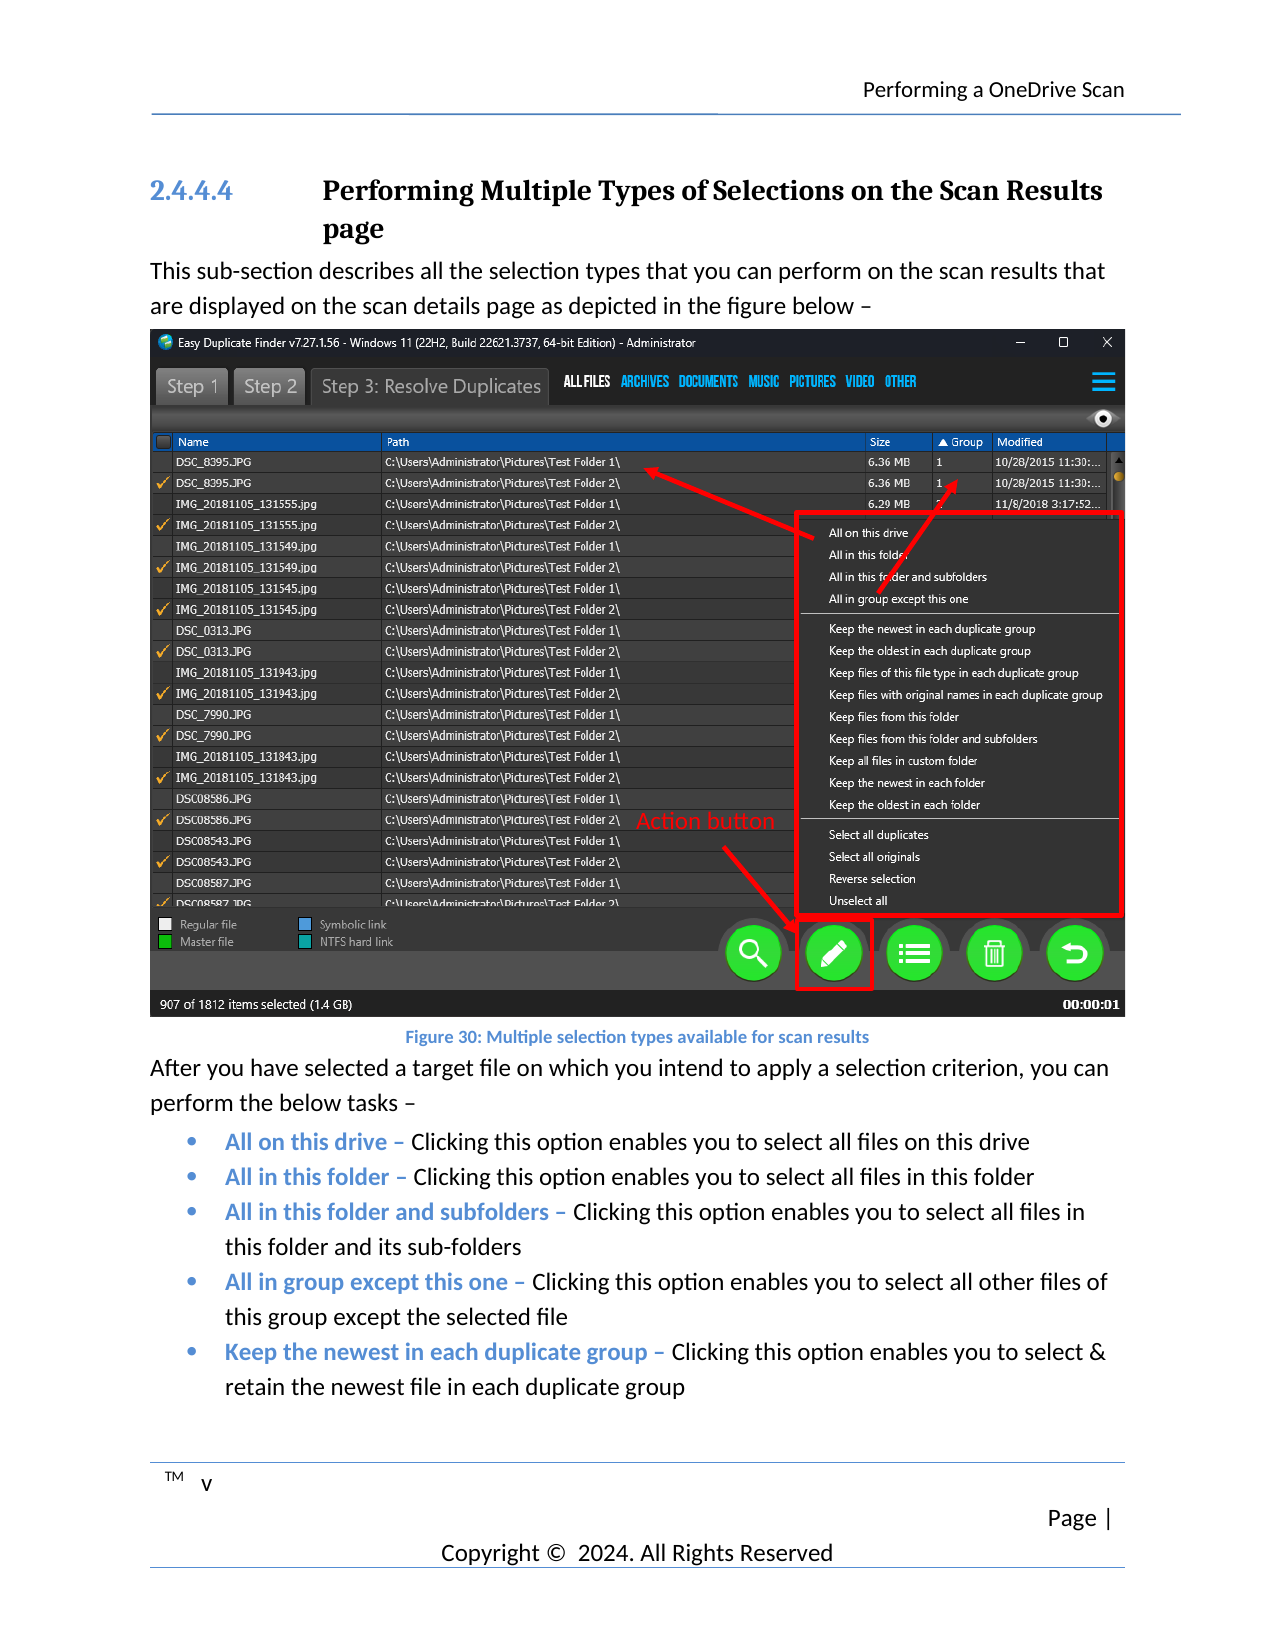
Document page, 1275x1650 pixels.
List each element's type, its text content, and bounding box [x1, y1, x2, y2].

list All in this folder – Clicking this option enables you to select all files in this folder [187, 1161, 1125, 1192]
text This sub-section describes all the selection types that you can perform on the scan results that are displayed on the scan details page as depicted in the figure below – [150, 255, 1125, 320]
picture [150, 329, 1125, 1017]
subtitle Performing Multiple Types of Selections on the Scan Results page [150, 174, 1125, 246]
list Keep the newest in each duplicate group – Clicking this option enables you to select & retain the newest file in each duplicate group [187, 1336, 1125, 1402]
text After you have selected a target file on which you intend to apply a selection criterion, you can perform the below tasks – [150, 1052, 1125, 1118]
list All in group except this one – Clicking this option enables you to select all other files of this group except the selected file [187, 1266, 1125, 1332]
list All on this drive – Clicking this option enables you to select all files on this drive [187, 1126, 1125, 1157]
text Figure 30: Multiple selection types available for scan results [150, 1025, 1125, 1048]
list All in this folder and subfolders – Clicking this option enables you to select all files in this folder and its sub-folders [187, 1196, 1125, 1262]
